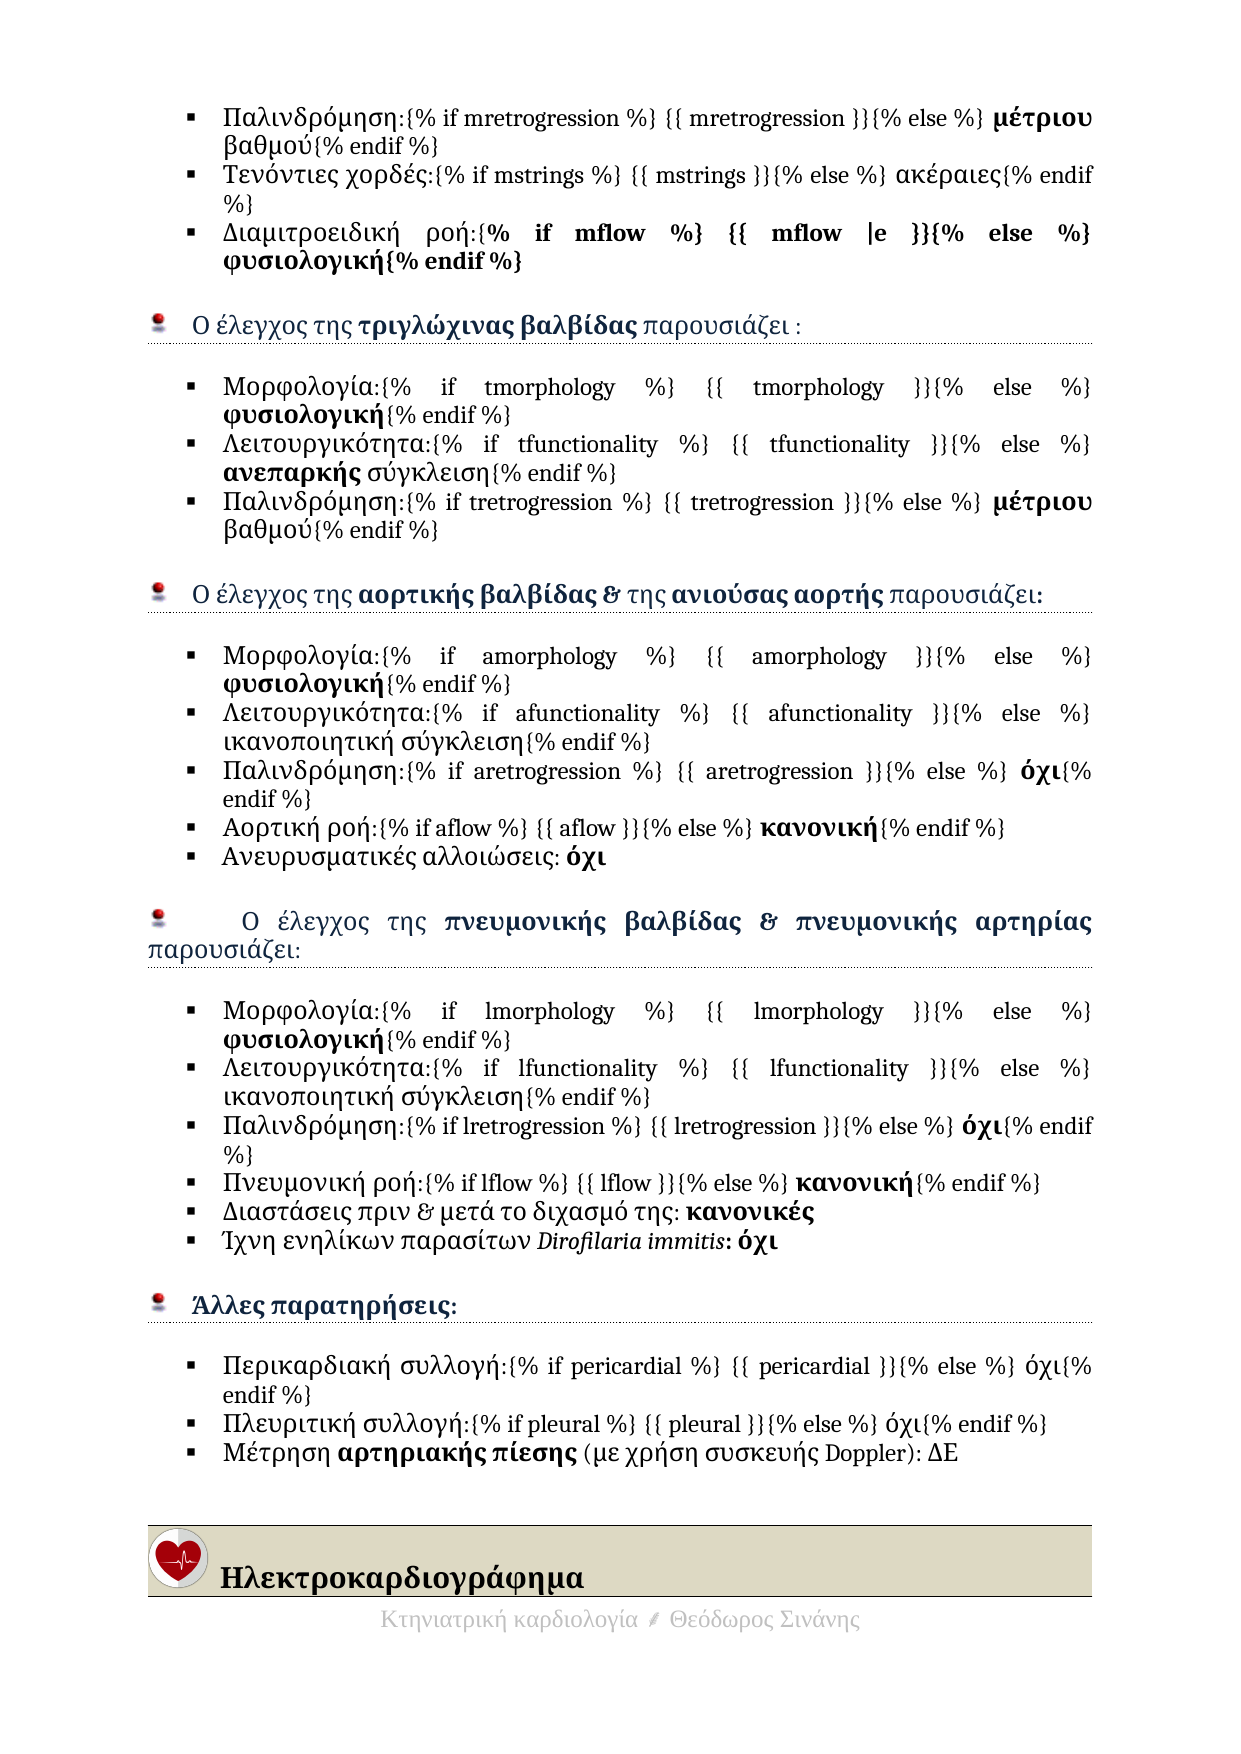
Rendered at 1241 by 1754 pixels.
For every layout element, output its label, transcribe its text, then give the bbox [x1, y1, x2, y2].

text Ηλεκτροκαρδιογράφημα [148, 1526, 1092, 1596]
picture [147, 573, 170, 604]
picture [147, 1527, 209, 1589]
list Παλινδρόμηση:{% if tretrogression %} {{ tretrogression }}{% else %} μέτριου βαθμού{% endif %} [185, 487, 1092, 545]
text Ο έλεγχος της τριγλώχινας βαλβίδας παρουσιάζει : [148, 305, 1092, 344]
list Μορφολογία:{% if lmorphology %} {{ lmorphology }}{% else %} φυσιολογική{% endif %} [185, 997, 1092, 1054]
list Περικαρδιακή συλλογή:{% if pericardial %} {{ pericardial }}{% else %} όχι{% endif %} [185, 1352, 1092, 1410]
list Λειτουργικότητα:{% if tfunctionality %} {{ tfunctionality }}{% else %} ανεπαρκής σύγκλειση{% endif %} [185, 430, 1092, 487]
list Μορφολογία:{% if amorphology %} {{ amorphology }}{% else %} φυσιολογική{% endif %} [185, 642, 1092, 699]
list Αορτική ροή:{% if aflow %} {{ aflow }}{% else %} κανονική{% endif %} [185, 814, 1092, 843]
text Ο έλεγχος της αορτικής βαλβίδας & της ανιούσας αορτής παρουσιάζει: [148, 574, 1092, 613]
list Παλινδρόμηση:{% if lretrogression %} {{ lretrogression }}{% else %} όχι{% endif %} [185, 1112, 1092, 1169]
list Τενόντιες χορδές:{% if mstrings %} {{ mstrings }}{% else %} ακέραιες{% endif %} [185, 161, 1092, 218]
list Παλινδρόμηση:{% if mretrogression %} {{ mretrogression }}{% else %} μέτριου βαθμού{% endif %} [185, 103, 1092, 161]
text Άλλες παρατηρήσεις: [148, 1284, 1092, 1323]
list Λειτουργικότητα:{% if afunctionality %} {{ afunctionality }}{% else %} ικανοποιητική σύγκλειση{% endif %} [185, 699, 1092, 757]
picture [147, 1284, 170, 1314]
list Μορφολογία:{% if tmorphology %} {{ tmorphology }}{% else %} φυσιολογική{% endif %} [185, 372, 1092, 430]
list Μέτρηση αρτηριακής πίεσης (με χρήση συσκευής Doppler): ΔΕ [185, 1438, 1092, 1467]
picture [147, 304, 170, 335]
text Ο έλεγχος της πνευμονικής βαλβίδας & πνευμονικής αρτηρίας παρουσιάζει: [148, 900, 1092, 968]
list Πνευμονική ροή:{% if lflow %} {{ lflow }}{% else %} κανονική{% endif %} [185, 1169, 1092, 1198]
list Ανευρυσματικές αλλοιώσεις: όχι [185, 843, 1092, 872]
list Ίχνη ενηλίκων παρασίτων Dirofilaria immitis: όχι [185, 1227, 1092, 1256]
list Διαμιτροειδική ροή:{% if mflow %} {{ mflow |e }}{% else %} φυσιολογική{% endif %} [185, 218, 1092, 276]
list Παλινδρόμηση:{% if aretrogression %} {{ aretrogression }}{% else %} όχι{% endif %} [185, 757, 1092, 814]
list Διαστάσεις πριν & μετά το διχασμό της: κανονικές [185, 1198, 1092, 1227]
list Πλευριτική συλλογή:{% if pleural %} {{ pleural }}{% else %} όχι{% endif %} [185, 1410, 1092, 1438]
list Λειτουργικότητα:{% if lfunctionality %} {{ lfunctionality }}{% else %} ικανοποιητική σύγκλειση{% endif %} [185, 1054, 1092, 1112]
picture [147, 900, 170, 930]
